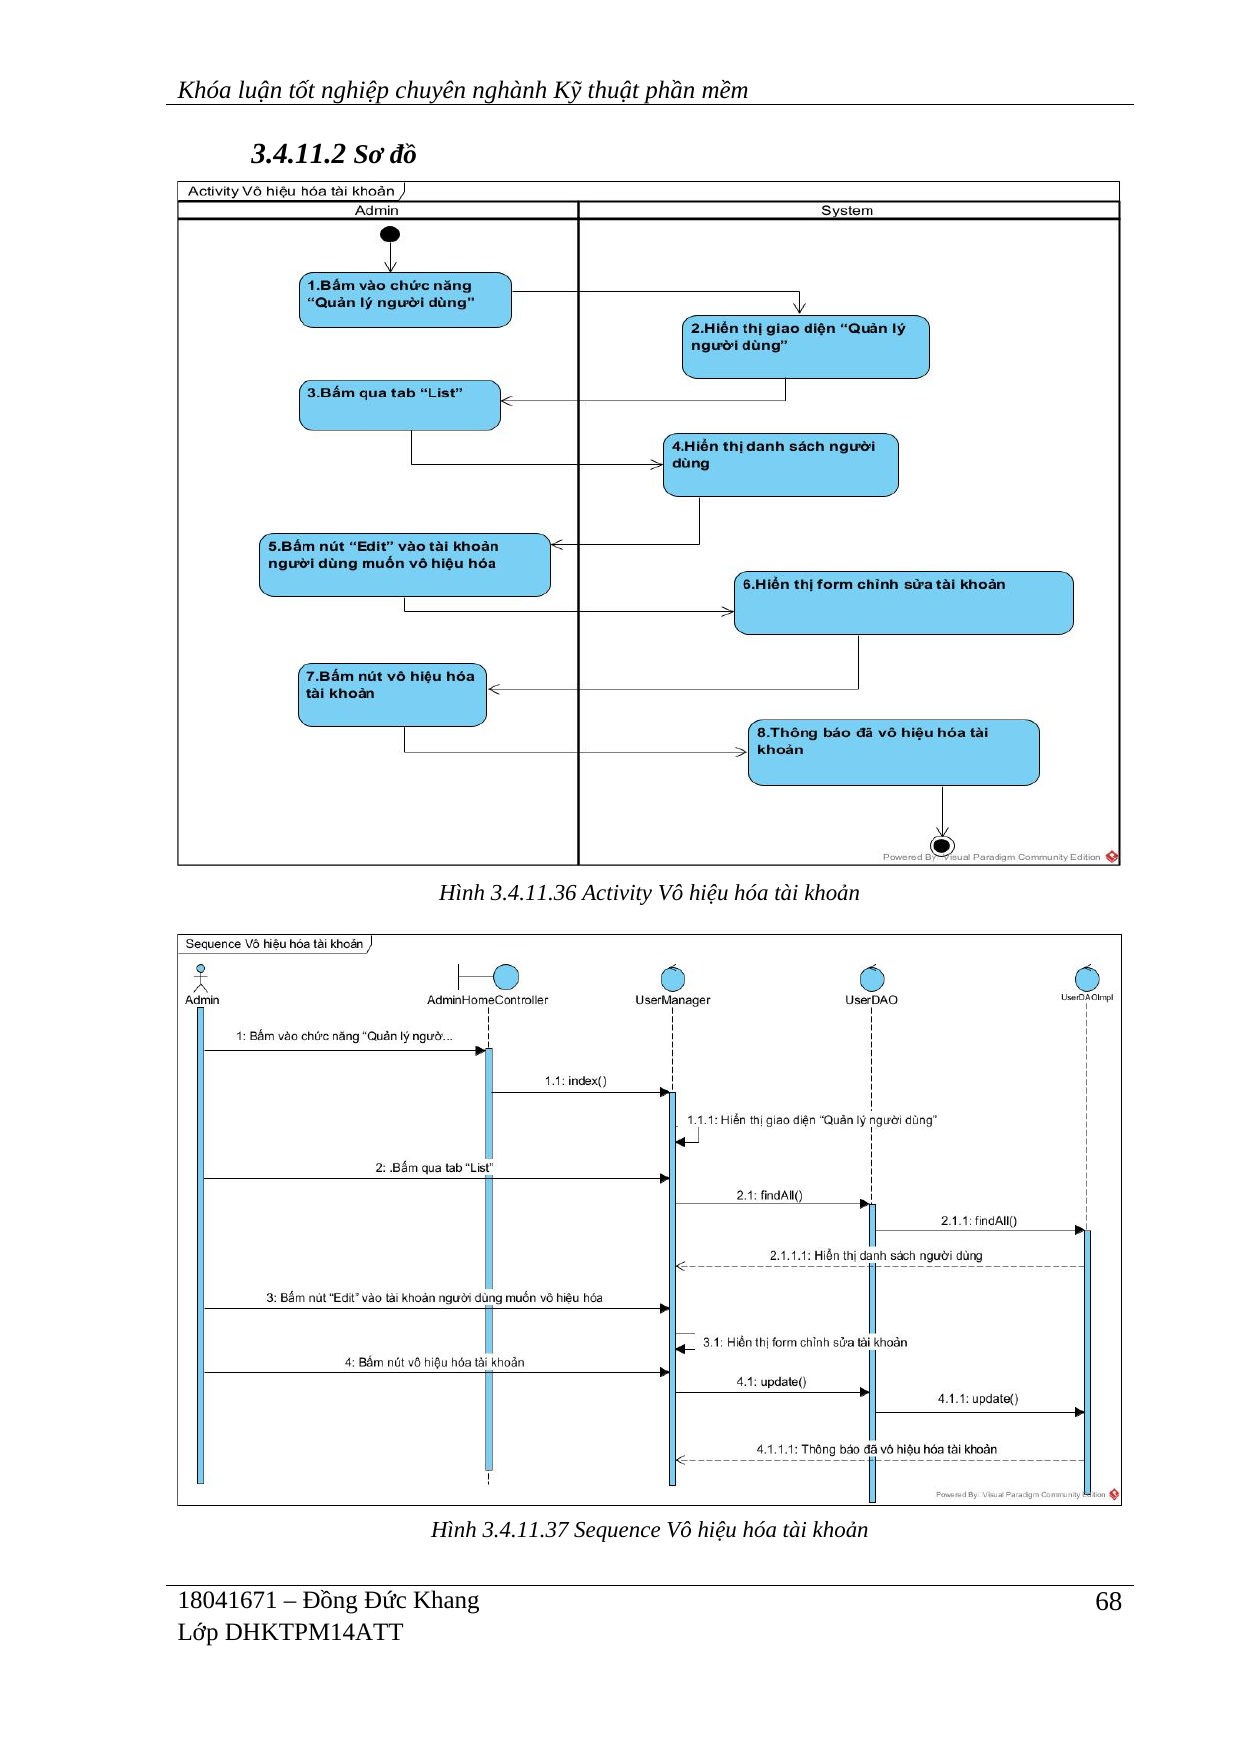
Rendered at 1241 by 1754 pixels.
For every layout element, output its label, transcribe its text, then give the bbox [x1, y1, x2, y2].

subtitle Sơ đồ [251, 136, 1122, 170]
picture [177, 180, 1123, 870]
picture [177, 933, 1123, 1507]
